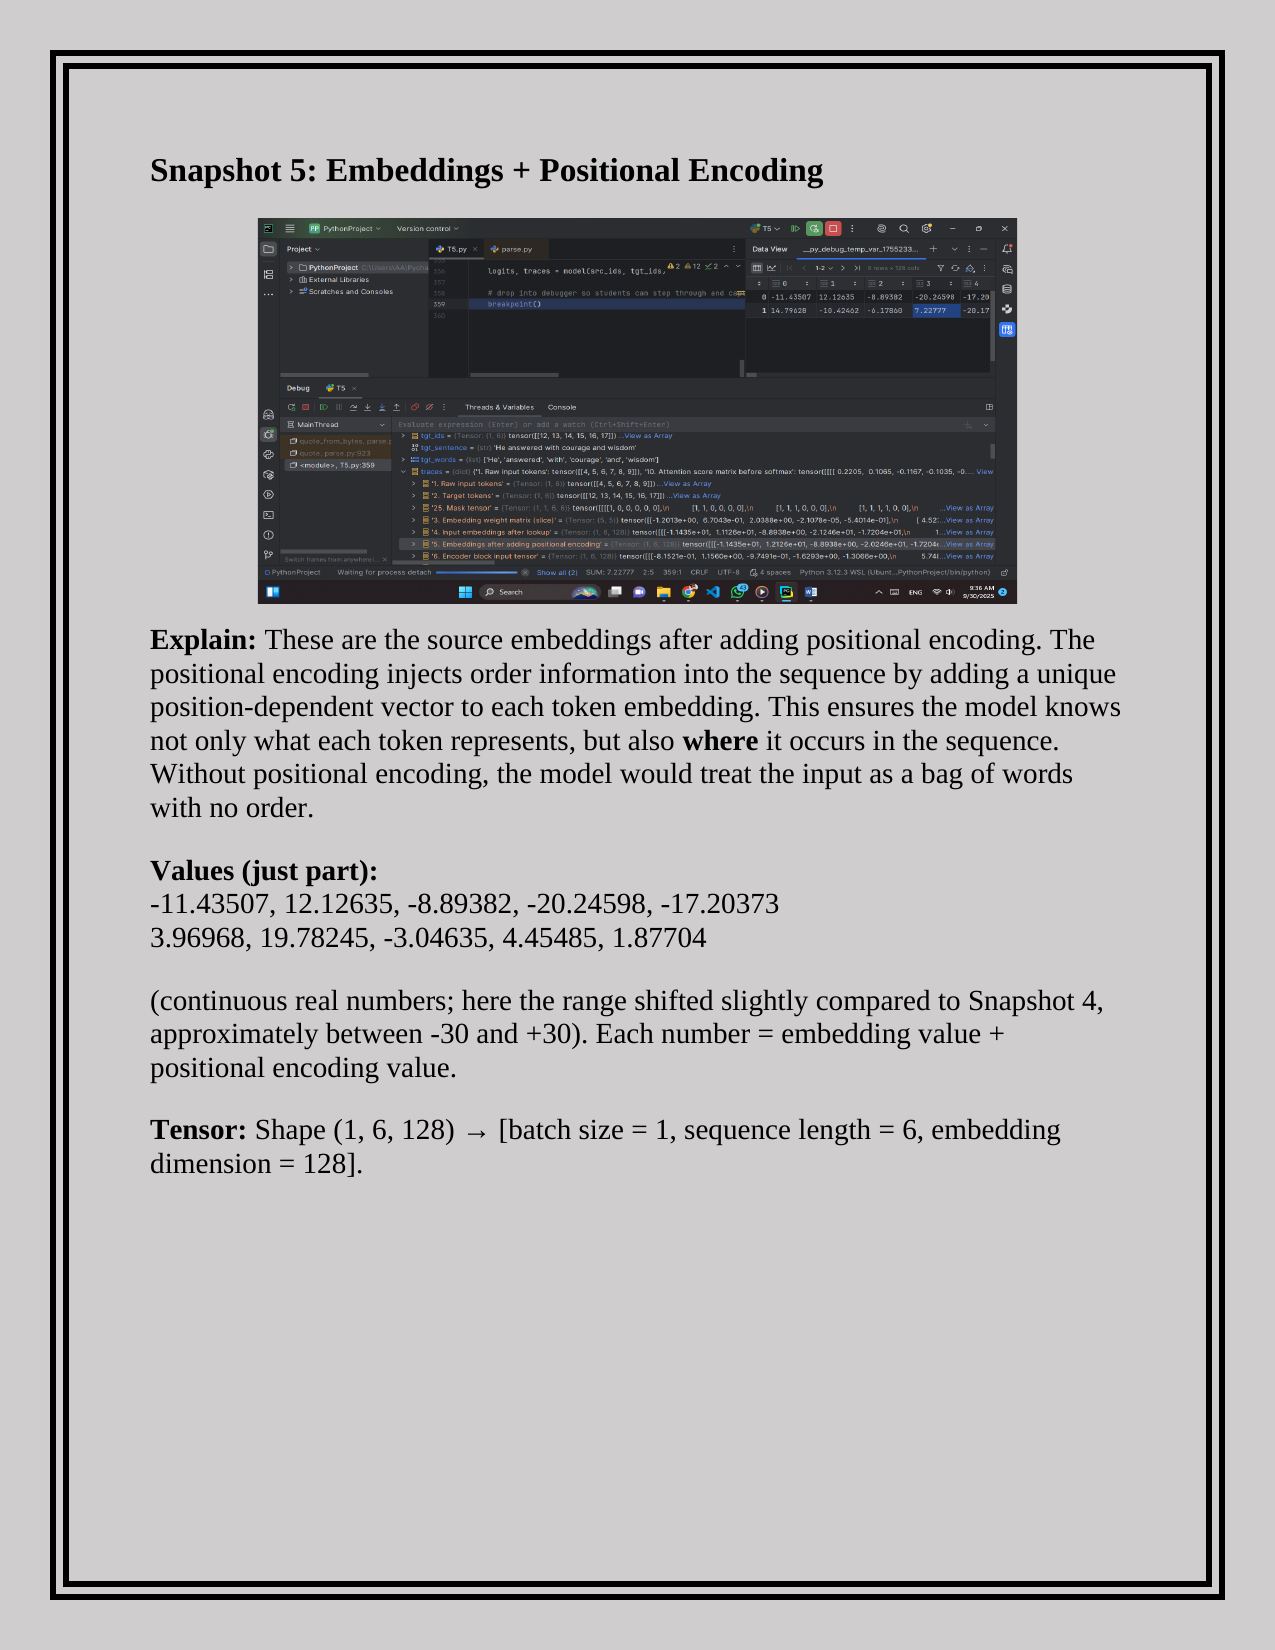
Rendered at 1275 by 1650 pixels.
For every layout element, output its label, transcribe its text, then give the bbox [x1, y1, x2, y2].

text Values (just part): -11.43507, 12.12635, -8.89382, -20.24598, -17.20373 3.96968, 19.78245, -3.04635, 4.45485, 1.87704 [150, 853, 1125, 953]
text (continuous real numbers; here the range shifted slightly compared to Snapshot 4, approximately between -30 and +30). Each number = embedding value + positional encoding value. [150, 983, 1125, 1083]
text Explain: These are the source embeddings after adding positional encoding. The positional encoding injects order information into the sequence by adding a unique position-dependent vector to each token embedding. This ensures the model knows not only what each token represents, but also where it occurs in the sequence. Without positional encoding, the model would treat the input as a bag of words with no order. [150, 622, 1125, 824]
subtitle Snapshot 5: Embeddings + Positional Encoding [150, 150, 1125, 188]
text Tensor: Shape (1, 6, 128) → [batch size = 1, sequence length = 6, embedding dimension = 128]. [150, 1112, 1125, 1179]
picture [257, 218, 1018, 604]
